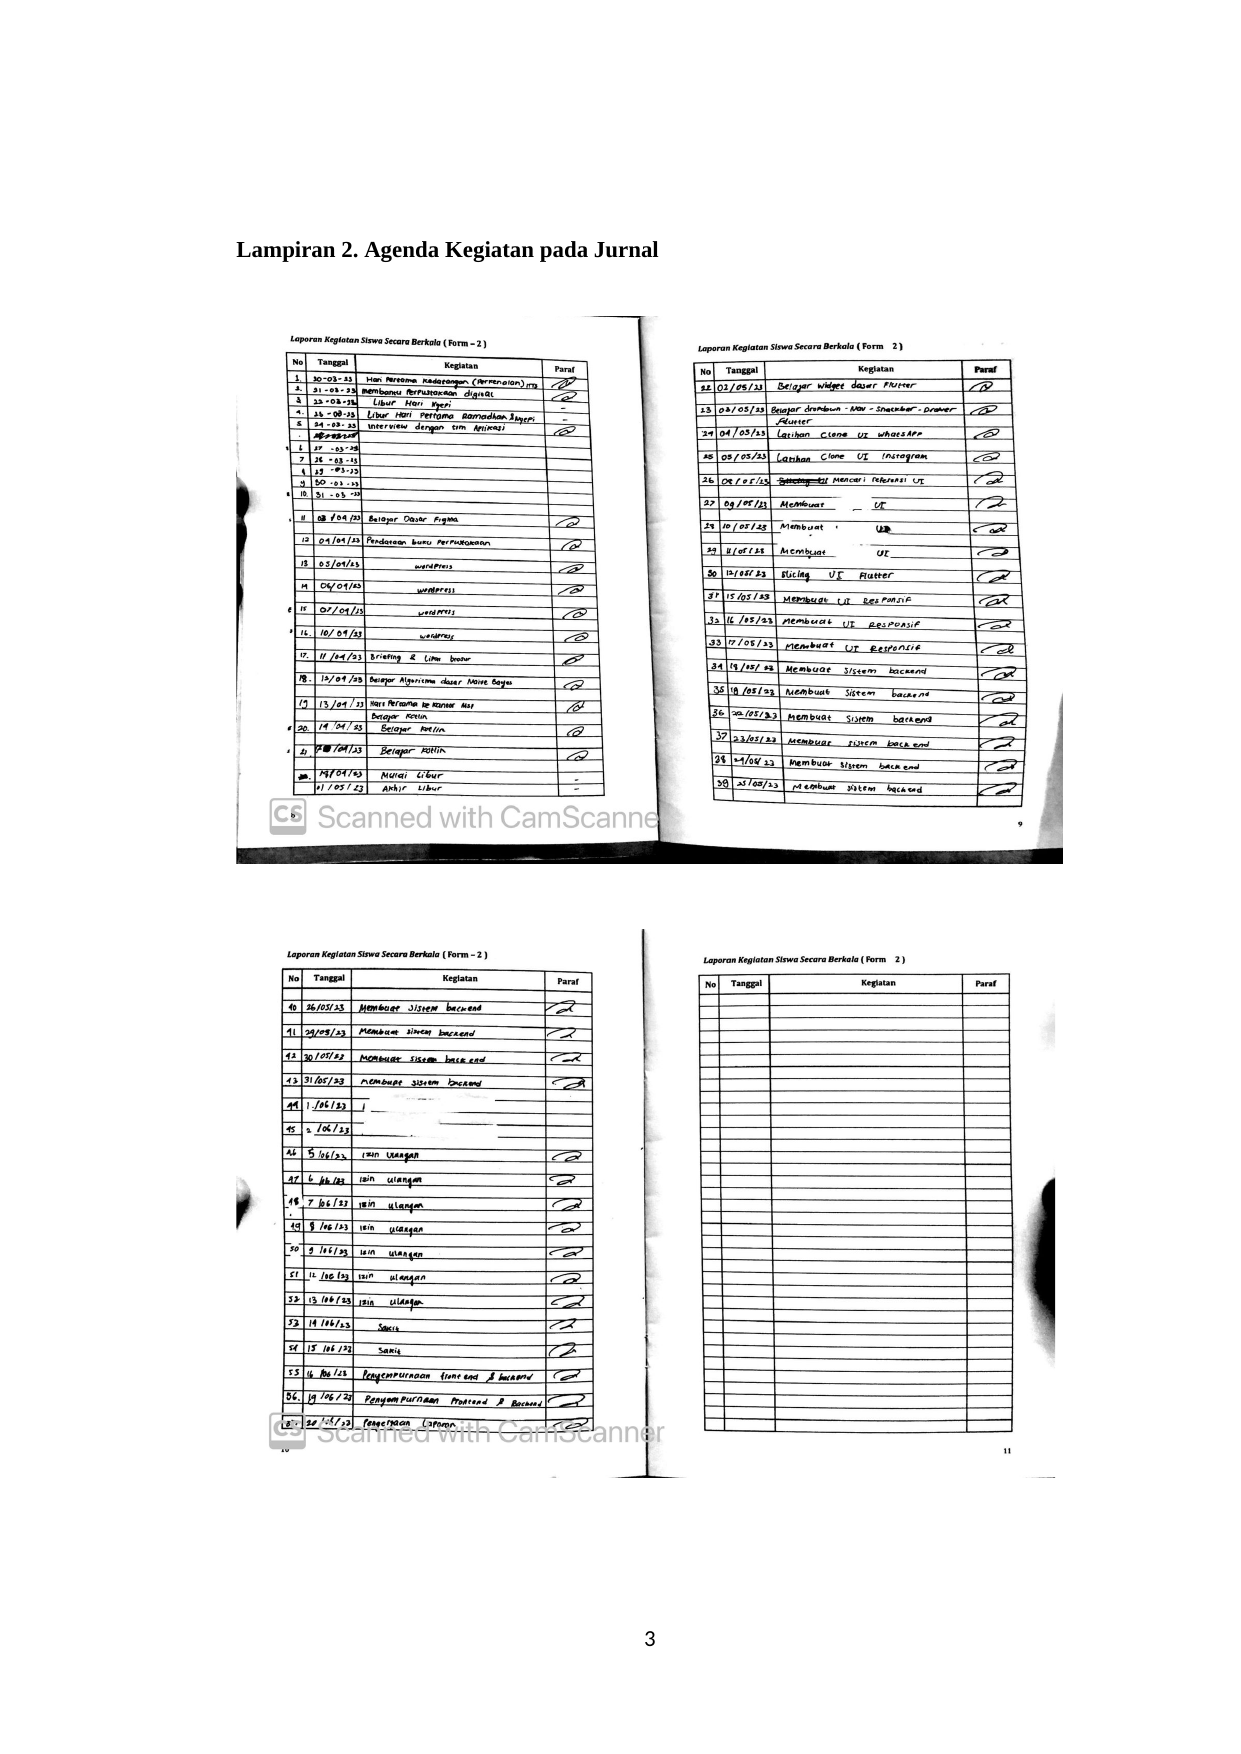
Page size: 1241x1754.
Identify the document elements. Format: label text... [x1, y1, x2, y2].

picture [236, 316, 1063, 864]
picture [236, 929, 1056, 1478]
text Lampiran 2. Agenda Kegiatan pada Jurnal [236, 236, 1063, 263]
